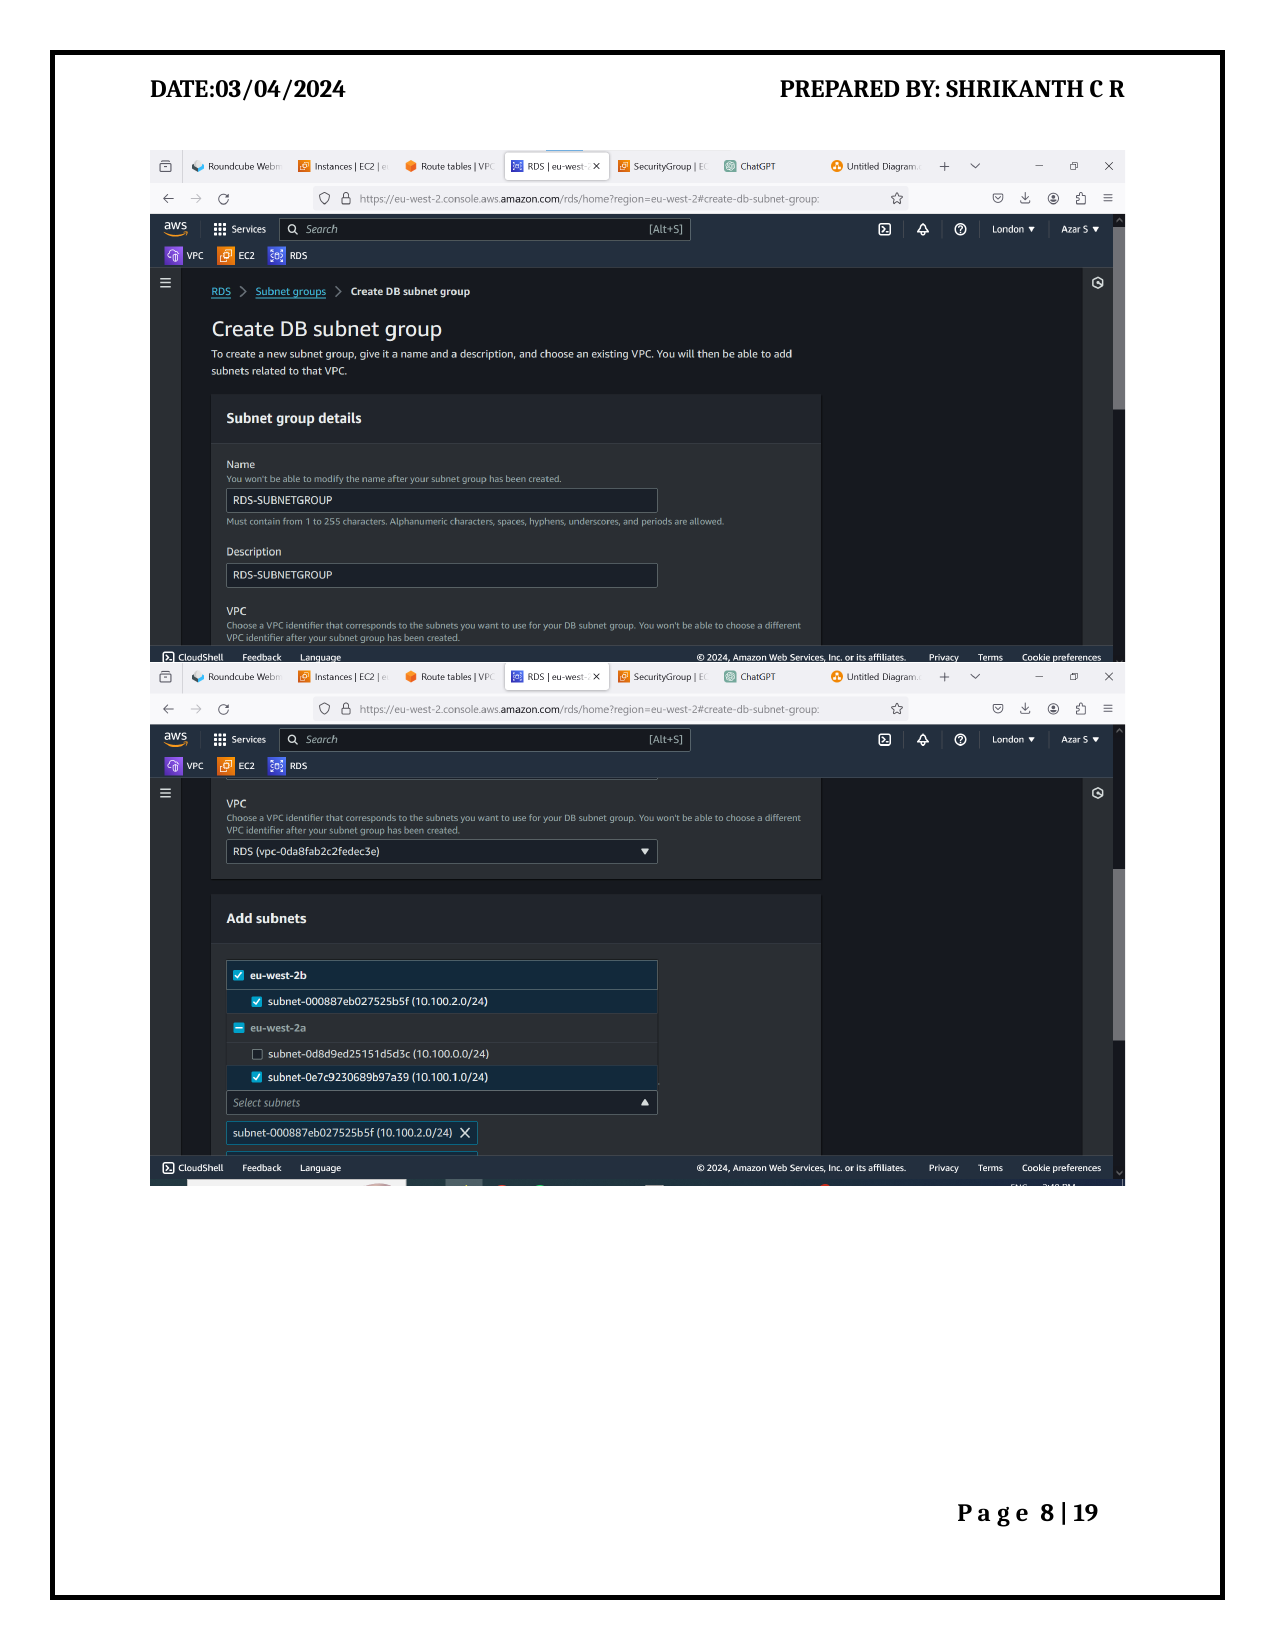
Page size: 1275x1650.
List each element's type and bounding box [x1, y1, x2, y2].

picture [150, 150, 1125, 662]
picture [150, 663, 1125, 1186]
